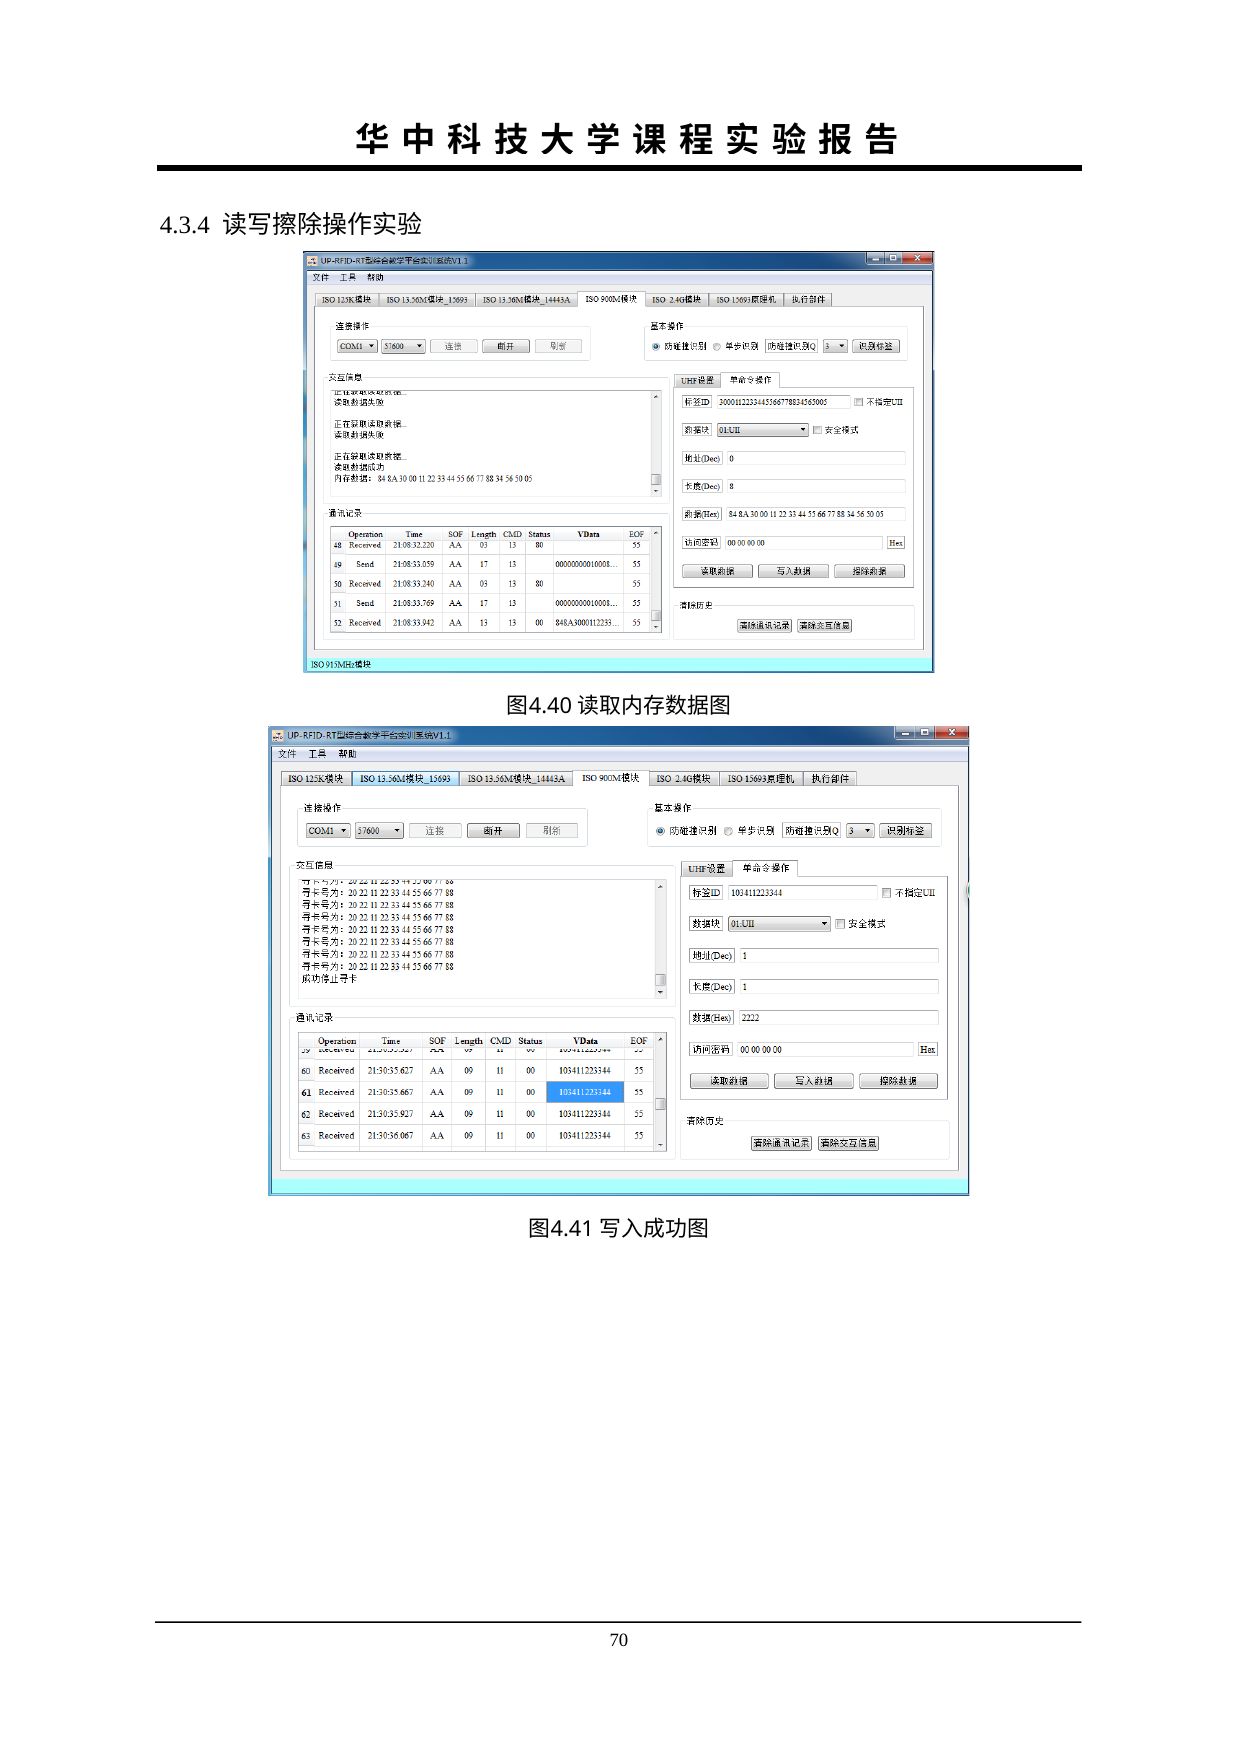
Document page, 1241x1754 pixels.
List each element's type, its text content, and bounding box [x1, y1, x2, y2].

subtitle 读写擦除操作实验 [159, 198, 1078, 246]
picture [303, 251, 935, 673]
picture [268, 726, 970, 1196]
